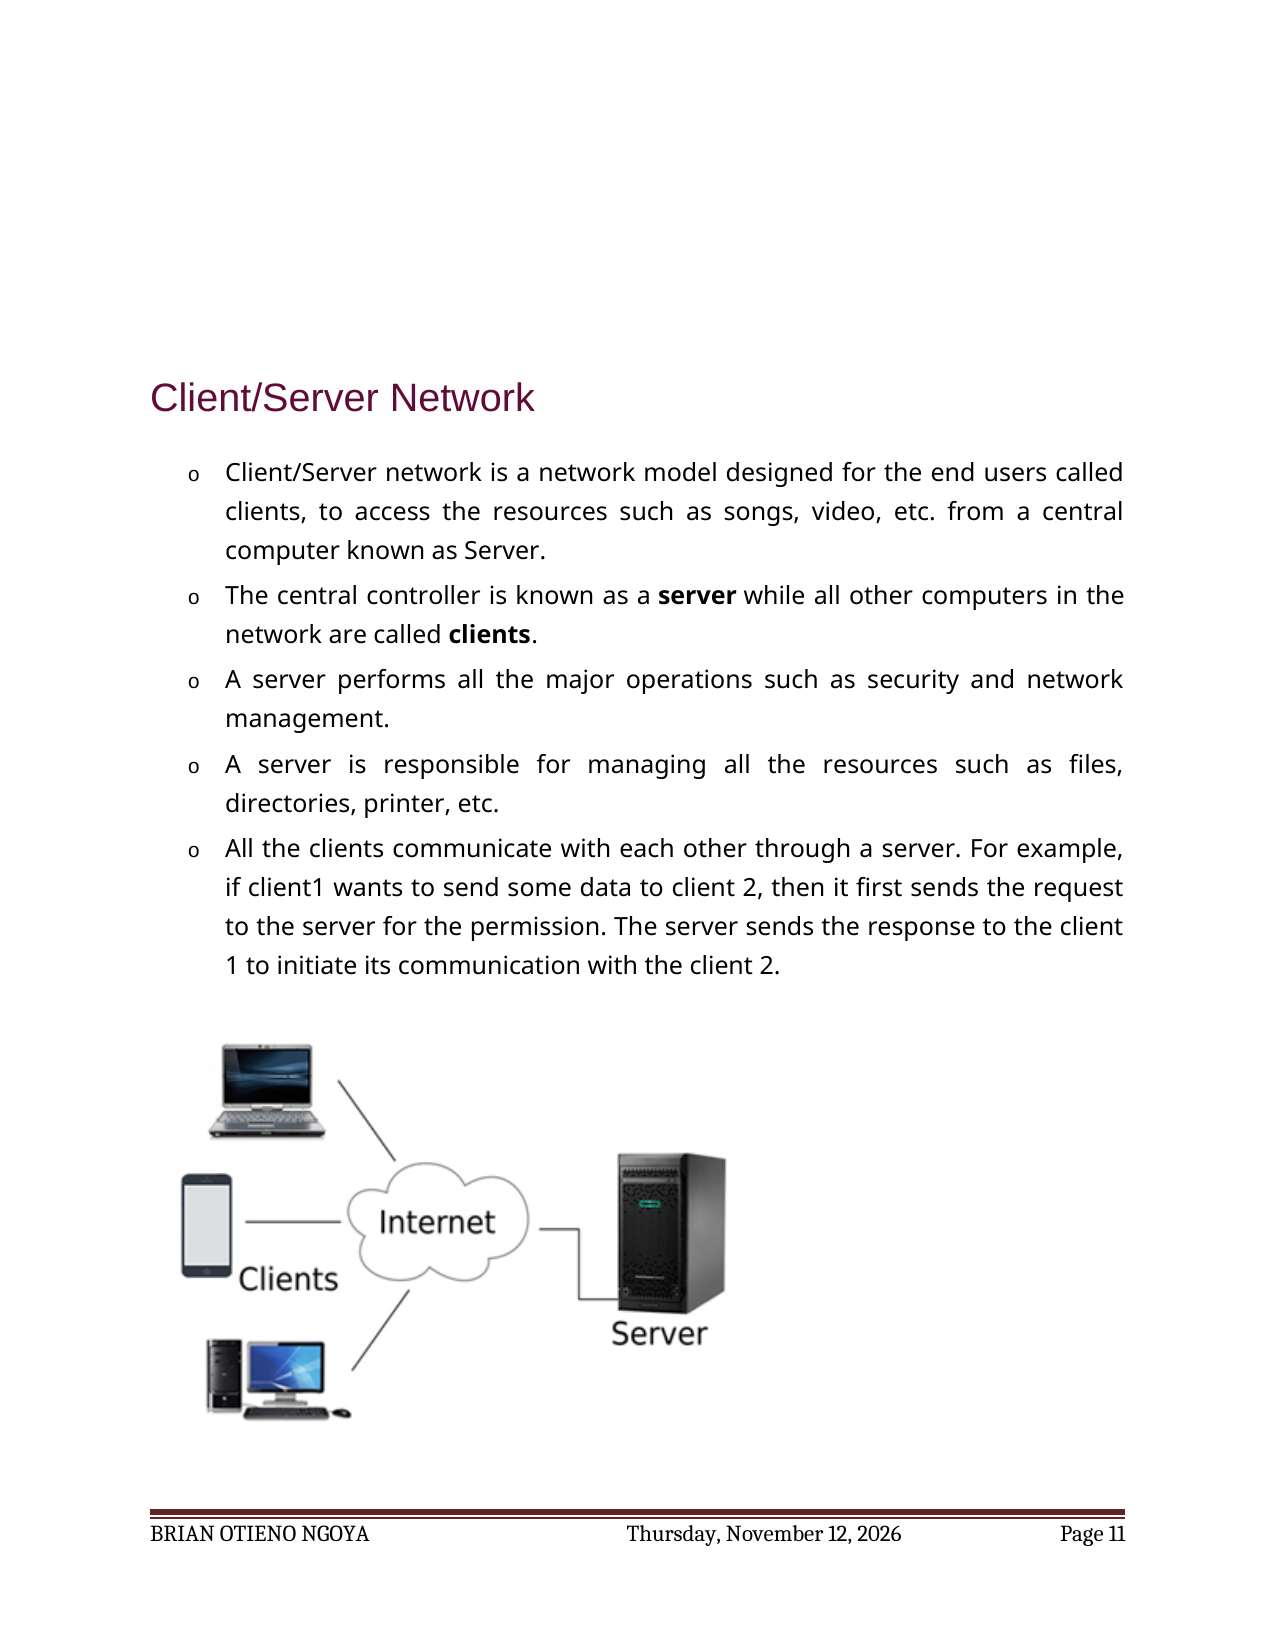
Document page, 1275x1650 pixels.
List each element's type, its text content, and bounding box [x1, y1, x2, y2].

list Client/Server network is a network model designed for the end users called clients, to access the resources such as songs, video, etc. from a central computer known as Server. [187, 449, 1125, 566]
list The central controller is known as a server while all other computers in the network are called clients. [187, 573, 1125, 651]
list A server is responsible for managing all the resources such as files, directories, printer, etc. [187, 741, 1125, 819]
list A server performs all the major operations such as security and network management. [187, 657, 1125, 735]
text Client/Server Network [150, 374, 1125, 420]
picture [150, 1011, 752, 1447]
list All the clients communicate with each other through a server. For example, if client1 wants to send some data to client 2, then it first sends the request to the server for the permission. The server sends the response to the client 1 to initiate its communication with the client 2. [187, 826, 1125, 982]
